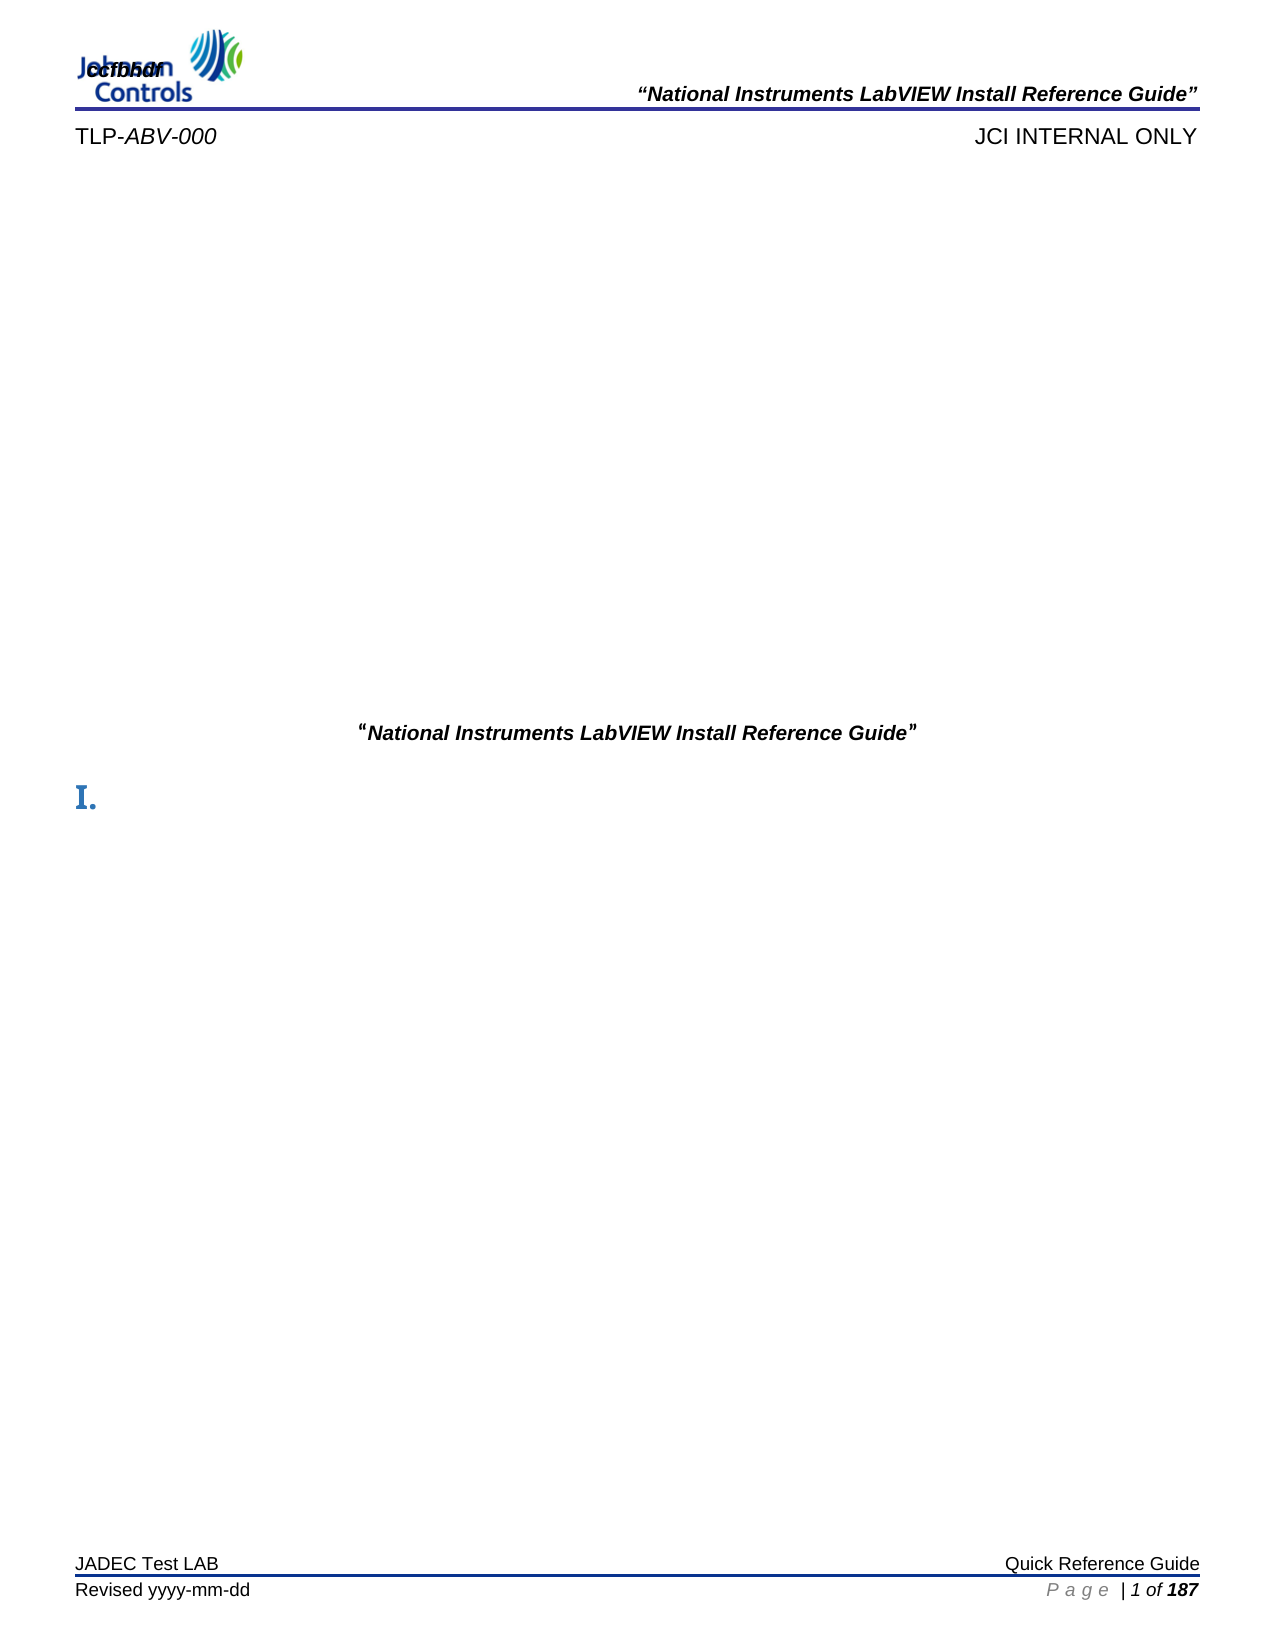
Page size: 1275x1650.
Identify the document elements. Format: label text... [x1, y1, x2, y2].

picture [76, 26, 246, 105]
text “National Instruments LabVIEW Install Reference Guide” [75, 718, 1200, 746]
